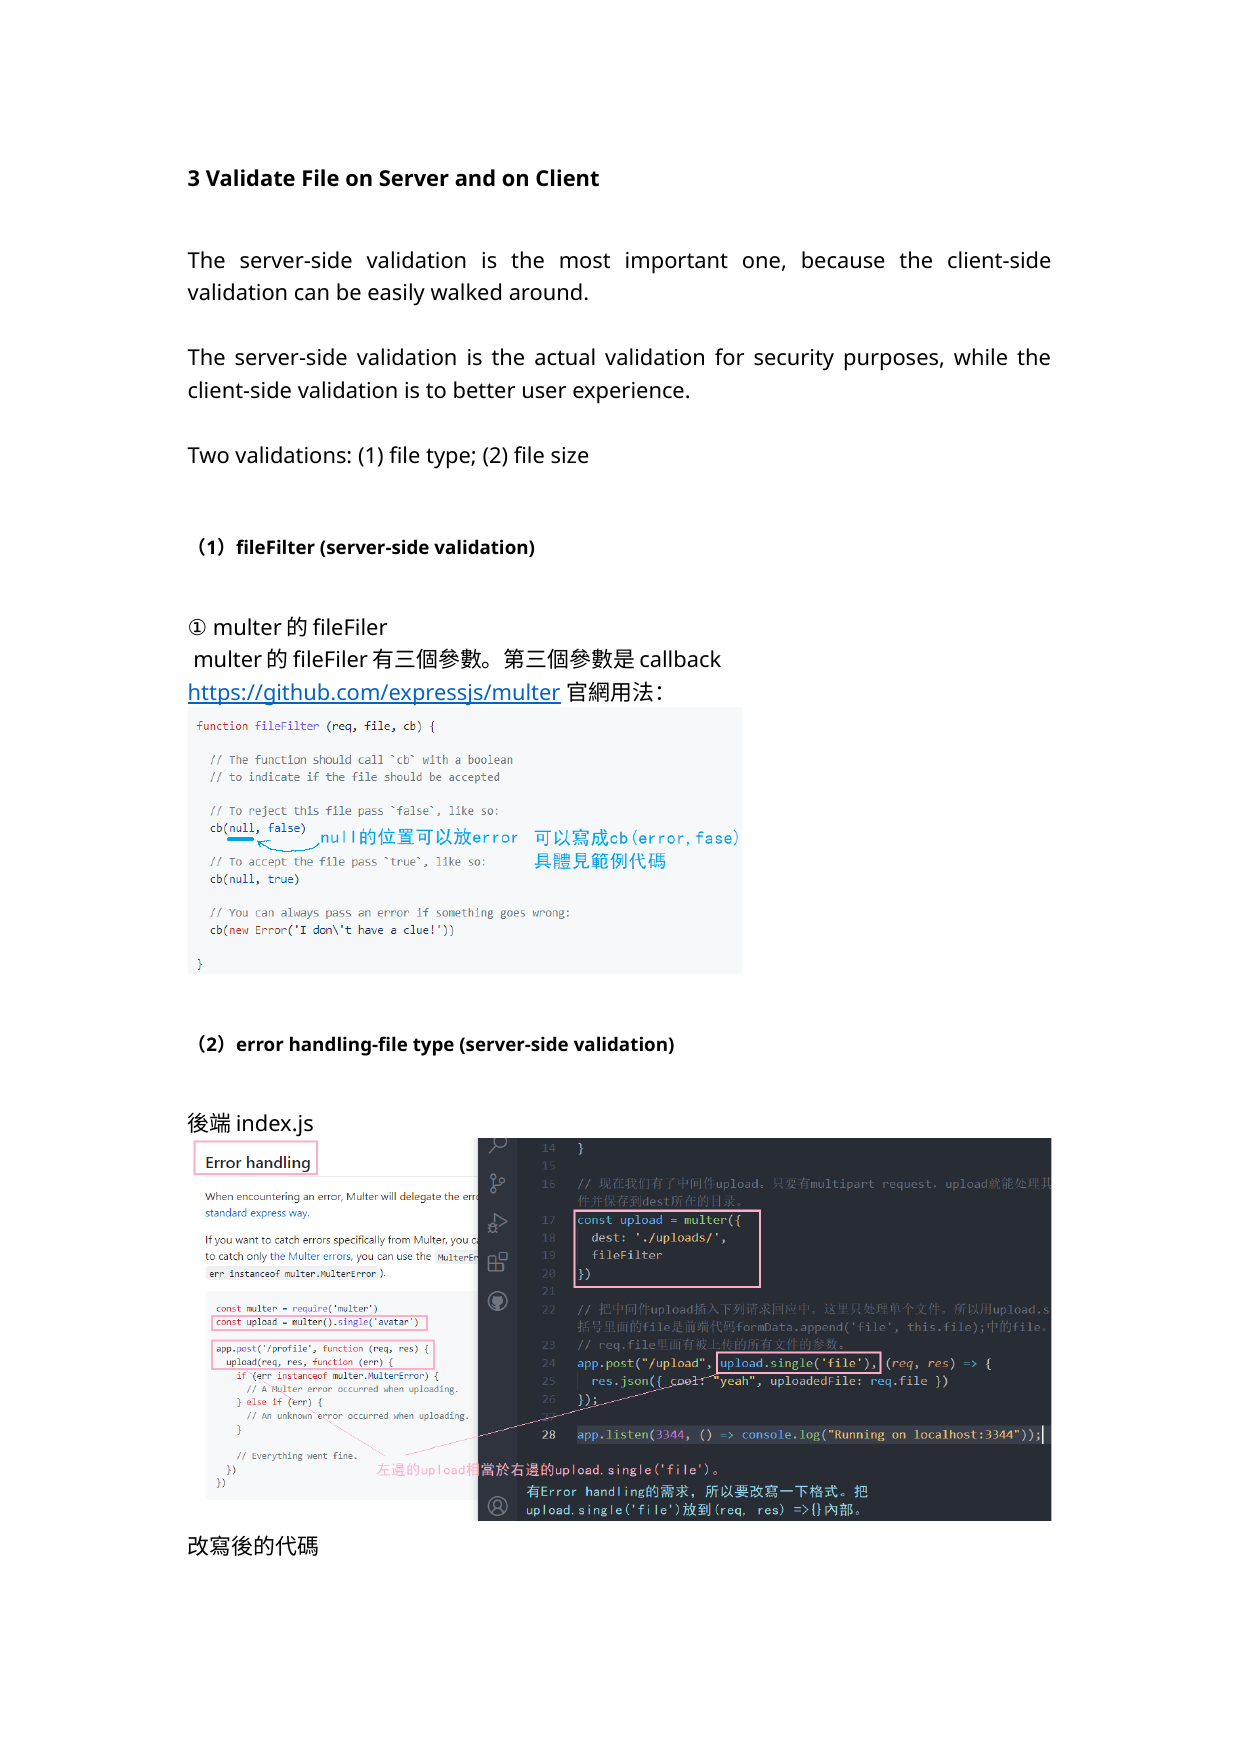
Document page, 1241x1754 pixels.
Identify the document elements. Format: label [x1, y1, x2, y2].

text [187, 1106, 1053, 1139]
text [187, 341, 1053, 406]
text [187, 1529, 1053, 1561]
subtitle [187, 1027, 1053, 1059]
picture [187, 707, 743, 974]
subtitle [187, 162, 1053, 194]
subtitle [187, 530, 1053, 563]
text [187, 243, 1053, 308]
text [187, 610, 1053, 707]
picture [187, 1138, 1052, 1521]
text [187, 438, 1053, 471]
